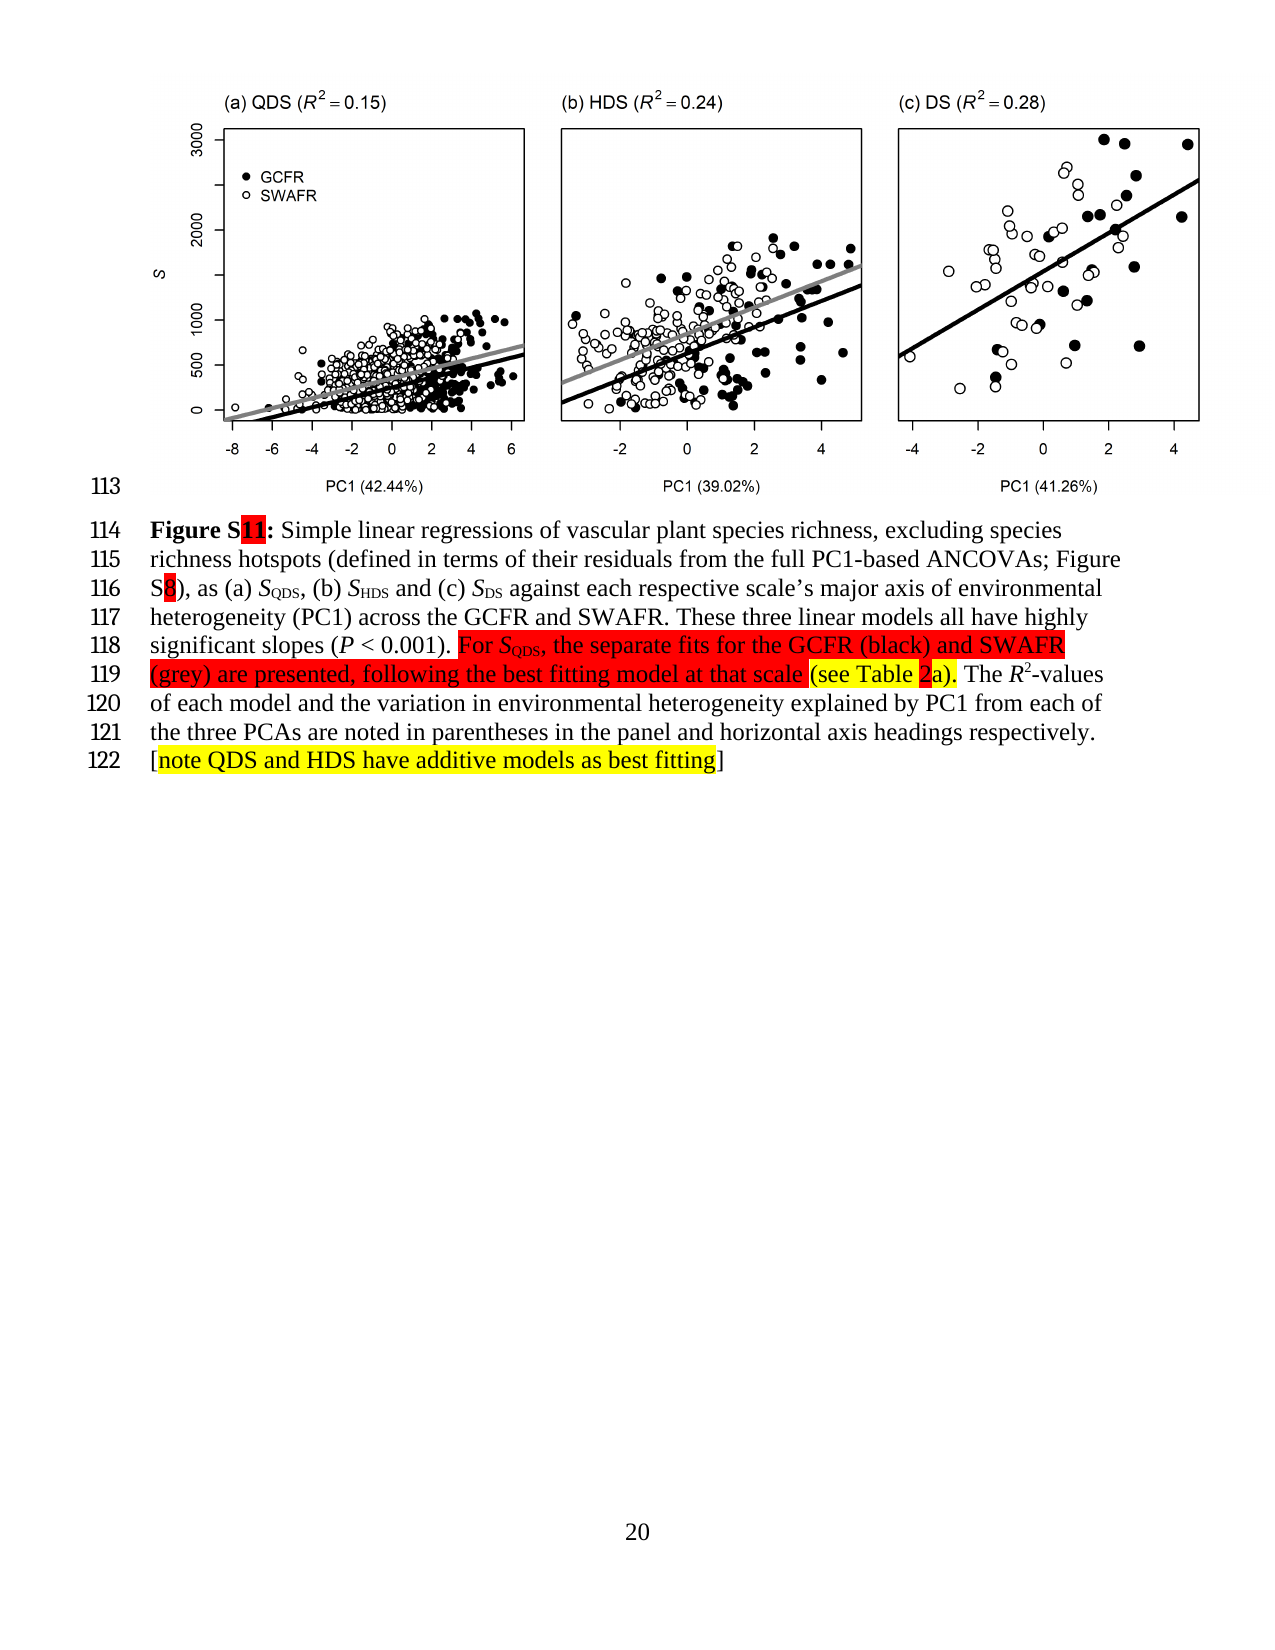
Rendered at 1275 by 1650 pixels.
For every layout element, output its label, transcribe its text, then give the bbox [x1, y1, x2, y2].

picture [150, 73, 1273, 495]
text Figure S11: Simple linear regressions of vascular plant species richness, excluding species richness hotspots (defined in terms of their residuals from the full PC1-based ANCOVAs; Figure S8), as (a) SQDS, (b) SHDS and (c) SDS against each respective scale’s major axis of environmental heterogeneity (PC1) across the GCFR and SWAFR. These three linear models all have highly significant slopes (P < 0.001). For SQDS, the separate fits for the GCFR (black) and SWAFR (grey) are presented, following the best fitting model at that scale (see Table 2a). The R2-values of each model and the variation in environmental heterogeneity explained by PC1 from each of the three PCAs are noted in parentheses in the panel and horizontal axis headings respectively. [note QDS and HDS have additive models as best fitting] [150, 515, 1125, 774]
